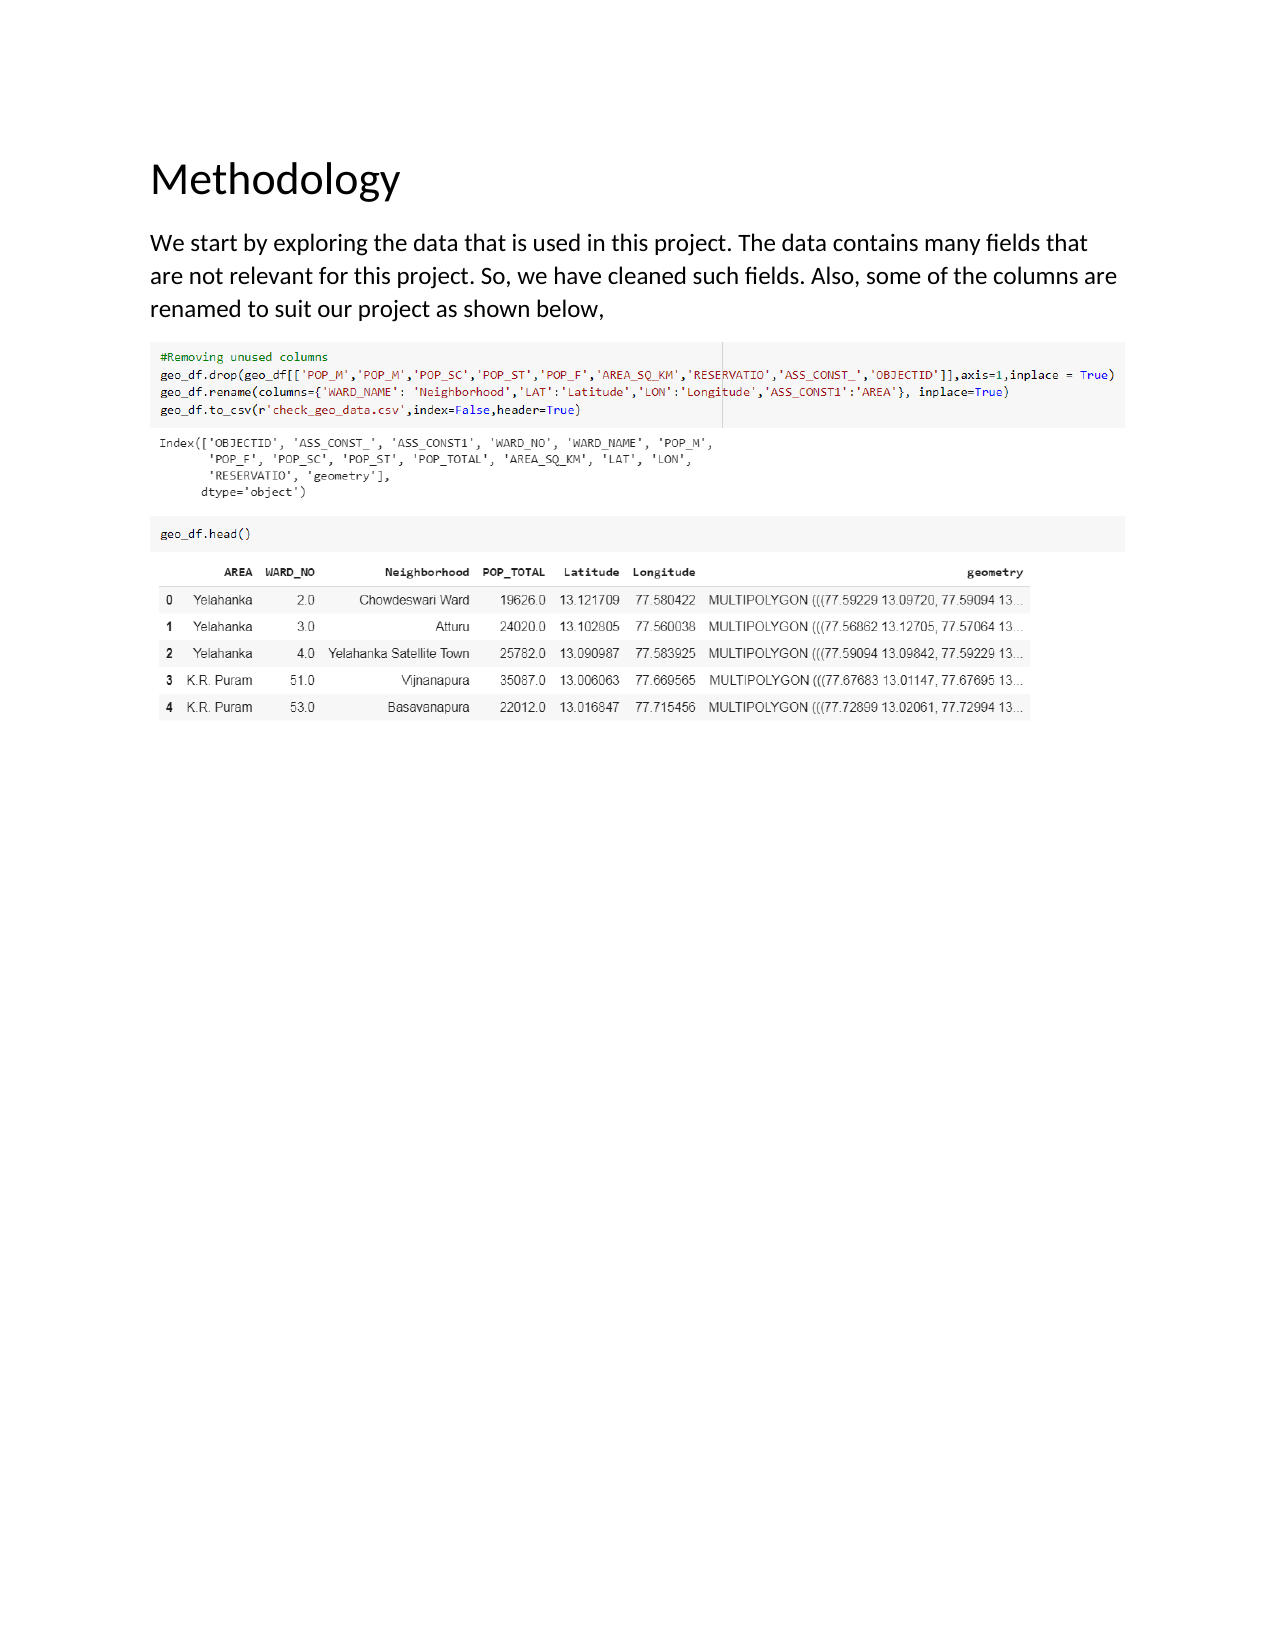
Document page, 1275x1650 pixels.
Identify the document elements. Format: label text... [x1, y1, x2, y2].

picture [150, 342, 1125, 725]
text We start by exploring the data that is used in this project. The data contains many fields that are not relevant for this project. So, we have cleaned such fields. Also, some of the columns are renamed to suit our project as shown below, [150, 227, 1125, 323]
text Methodology [150, 150, 1125, 206]
